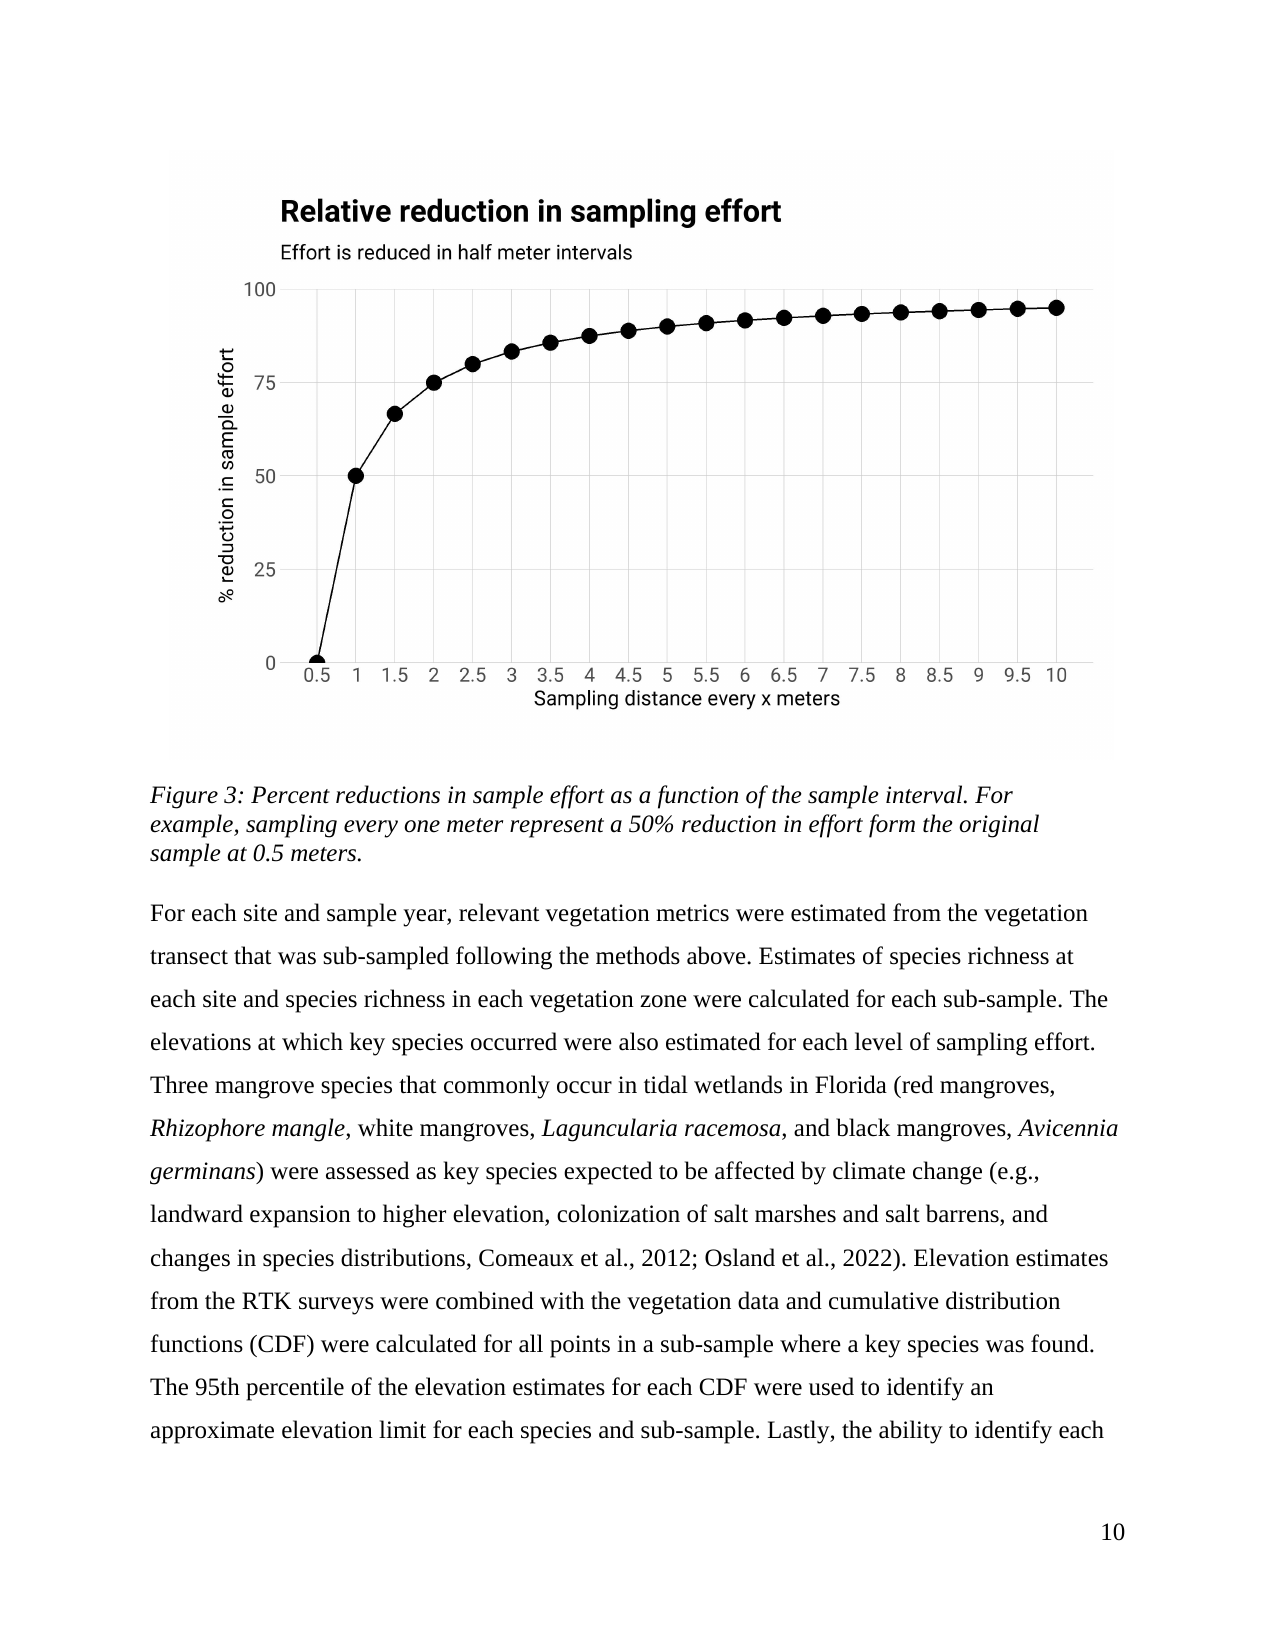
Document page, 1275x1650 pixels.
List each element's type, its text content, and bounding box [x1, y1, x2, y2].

picture [168, 150, 1114, 760]
table_header Figure 3: Percent reductions in sample effort as a function of the sample interval. For example, sampling every one meter represent a 50% reduction in effort form the original sample at 0.5 meters. [139, 150, 1114, 879]
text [150, 898, 1125, 1444]
